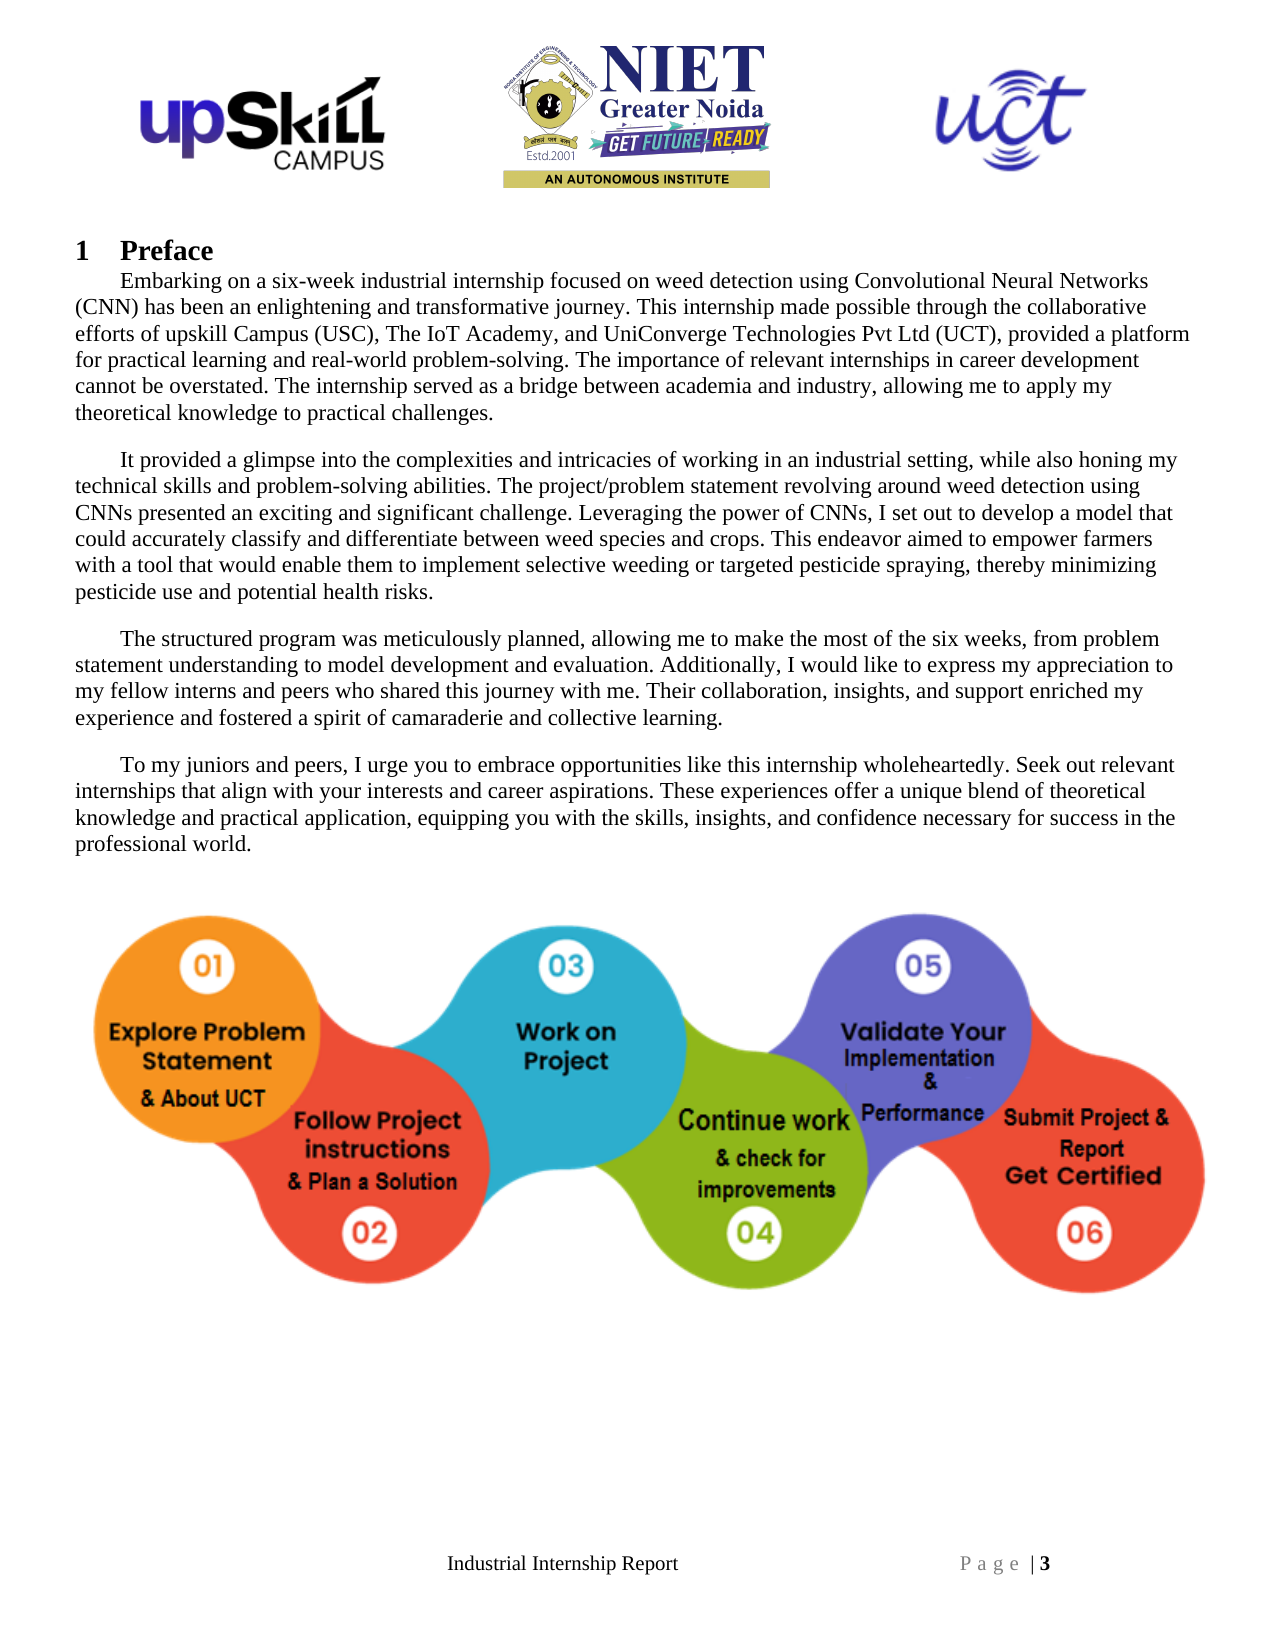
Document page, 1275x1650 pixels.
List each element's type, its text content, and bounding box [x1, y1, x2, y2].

picture [99, 58, 427, 176]
subtitle Preface [75, 233, 1200, 267]
picture [75, 877, 1241, 1326]
text The structured program was meticulously planned, allowing me to make the most of the six weeks, from problem statement understanding to model development and evaluation. Additionally, I would like to express my appreciation to my fellow interns and peers who shared this journey with me. Their collaboration, insights, and support enriched my experience and fostered a spirit of camaraderie and collective learning. [75, 625, 1200, 730]
text Embarking on a six-week industrial internship focused on weed detection using Convolutional Neural Networks (CNN) has been an enlightening and transformative journey. This internship made possible through the collaborative efforts of upskill Campus (USC), The IoT Academy, and UniConverge Technologies Pvt Ltd (UCT), provided a platform for practical learning and real-world problem-solving. The importance of relevant internships in career development cannot be overstated. The internship served as a bridge between academia and industry, allowing me to apply my theoretical knowledge to practical challenges. [75, 267, 1200, 425]
picture [933, 61, 1092, 173]
text To my juniors and peers, I urge you to embrace opportunities like this internship wholeheartedly. Seek out relevant internships that align with your interests and career aspirations. These experiences offer a unique blend of theoretical knowledge and practical application, equipping you with the skills, insights, and confidence necessary for success in the professional world. [75, 751, 1200, 857]
text It provided a glimpse into the complexities and intricacies of working in an industrial setting, while also honing my technical skills and problem-solving abilities. The project/problem statement revolving around weed detection using CNNs presented an exciting and significant challenge. Leveraging the power of CNNs, I set out to develop a model that could accurately classify and differentiate between weed species and crops. This endeavor aimed to empower farmers with a tool that would enable them to implement selective weeding or targeted pesticide spraying, thereby minimizing pesticide use and potential health risks. [75, 446, 1200, 604]
picture [489, 46, 786, 188]
